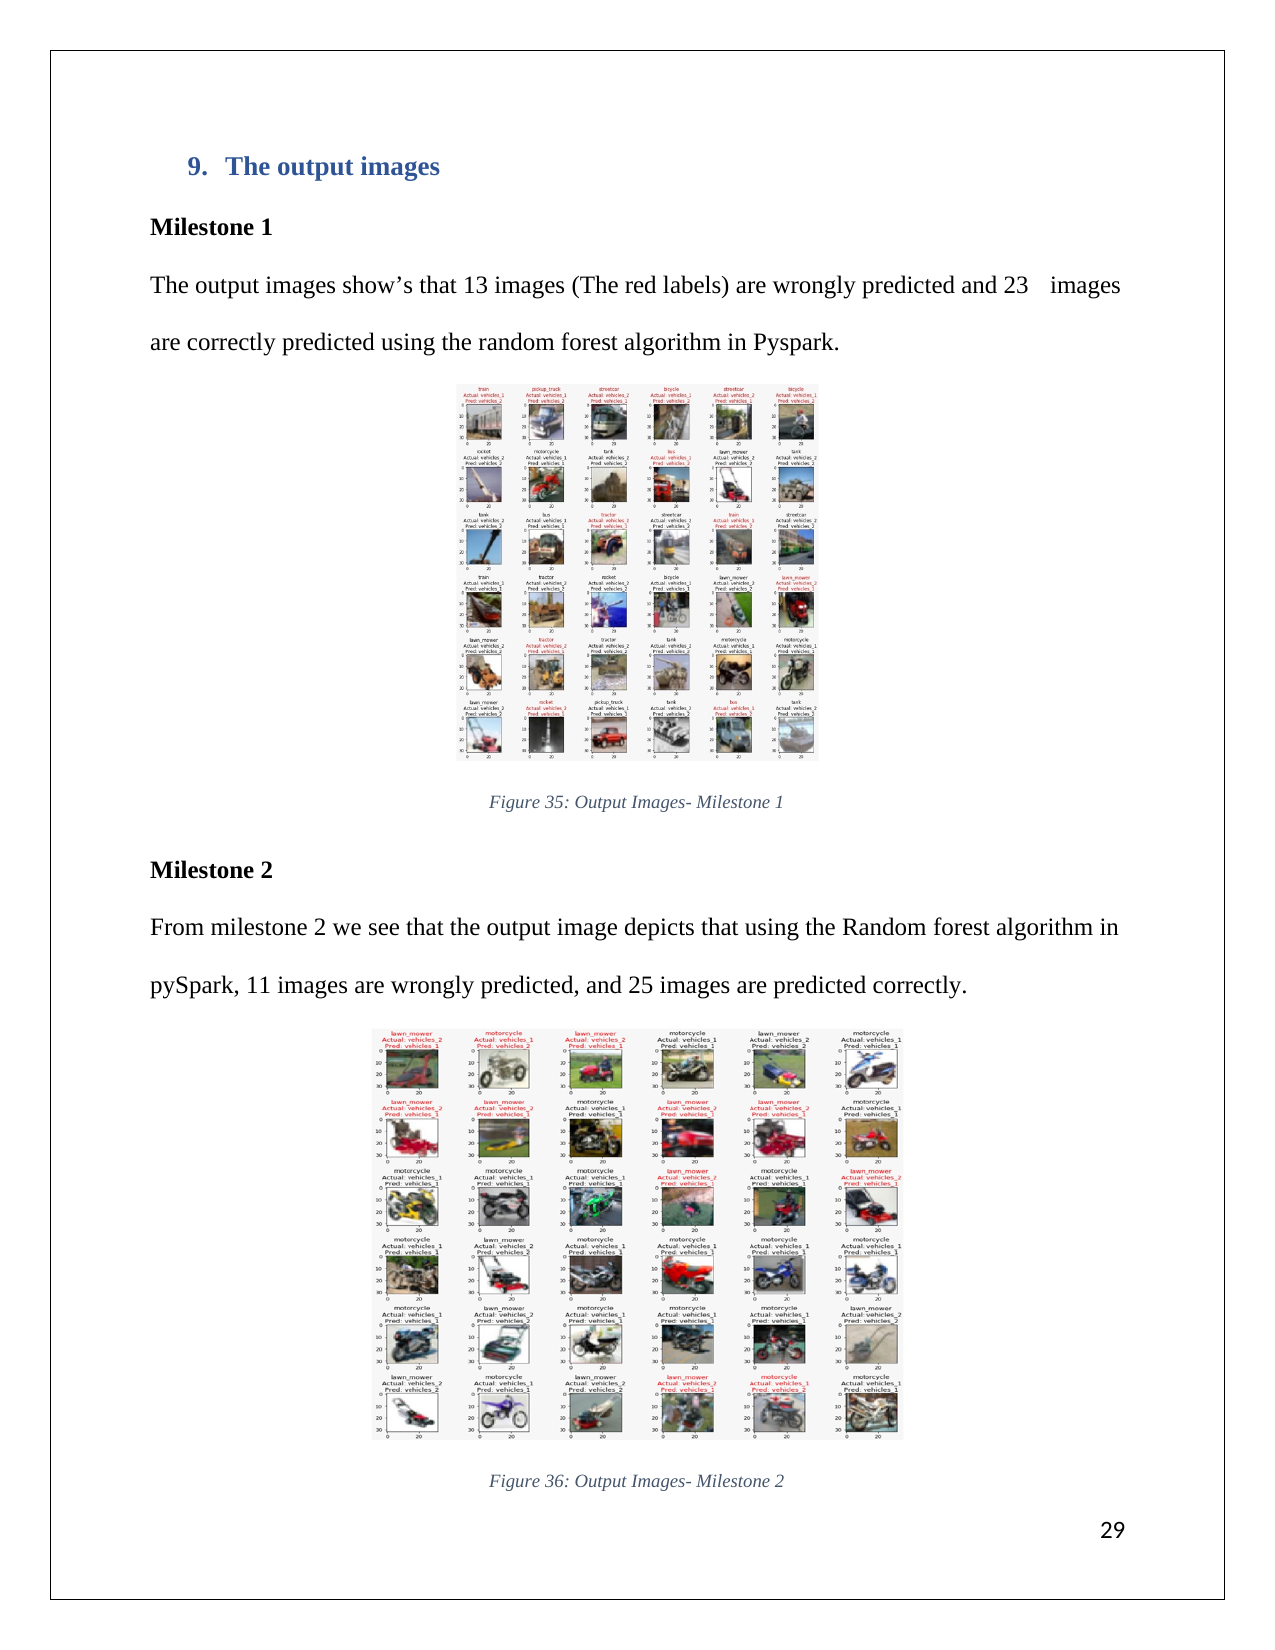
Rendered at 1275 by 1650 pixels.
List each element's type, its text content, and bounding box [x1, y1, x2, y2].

text Milestone 2 [150, 855, 1125, 884]
subtitle The output images [187, 150, 1125, 181]
text Figure 35: Output Images- Milestone 1 [150, 791, 1125, 813]
text From milestone 2 we see that the output image depicts that using the Random forest algorithm in pySpark, 11 images are wrongly predicted, and 25 images are predicted correctly. [150, 912, 1125, 999]
picture [456, 384, 819, 761]
text Figure 36: Output Images- Milestone 2 [150, 1470, 1125, 1491]
picture [371, 1027, 904, 1440]
text The output images show’s that 13 images (The red labels) are wrongly predicted and 23 images are correctly predicted using the random forest algorithm in Pyspark. [150, 270, 1125, 356]
text Milestone 1 [150, 212, 1125, 241]
